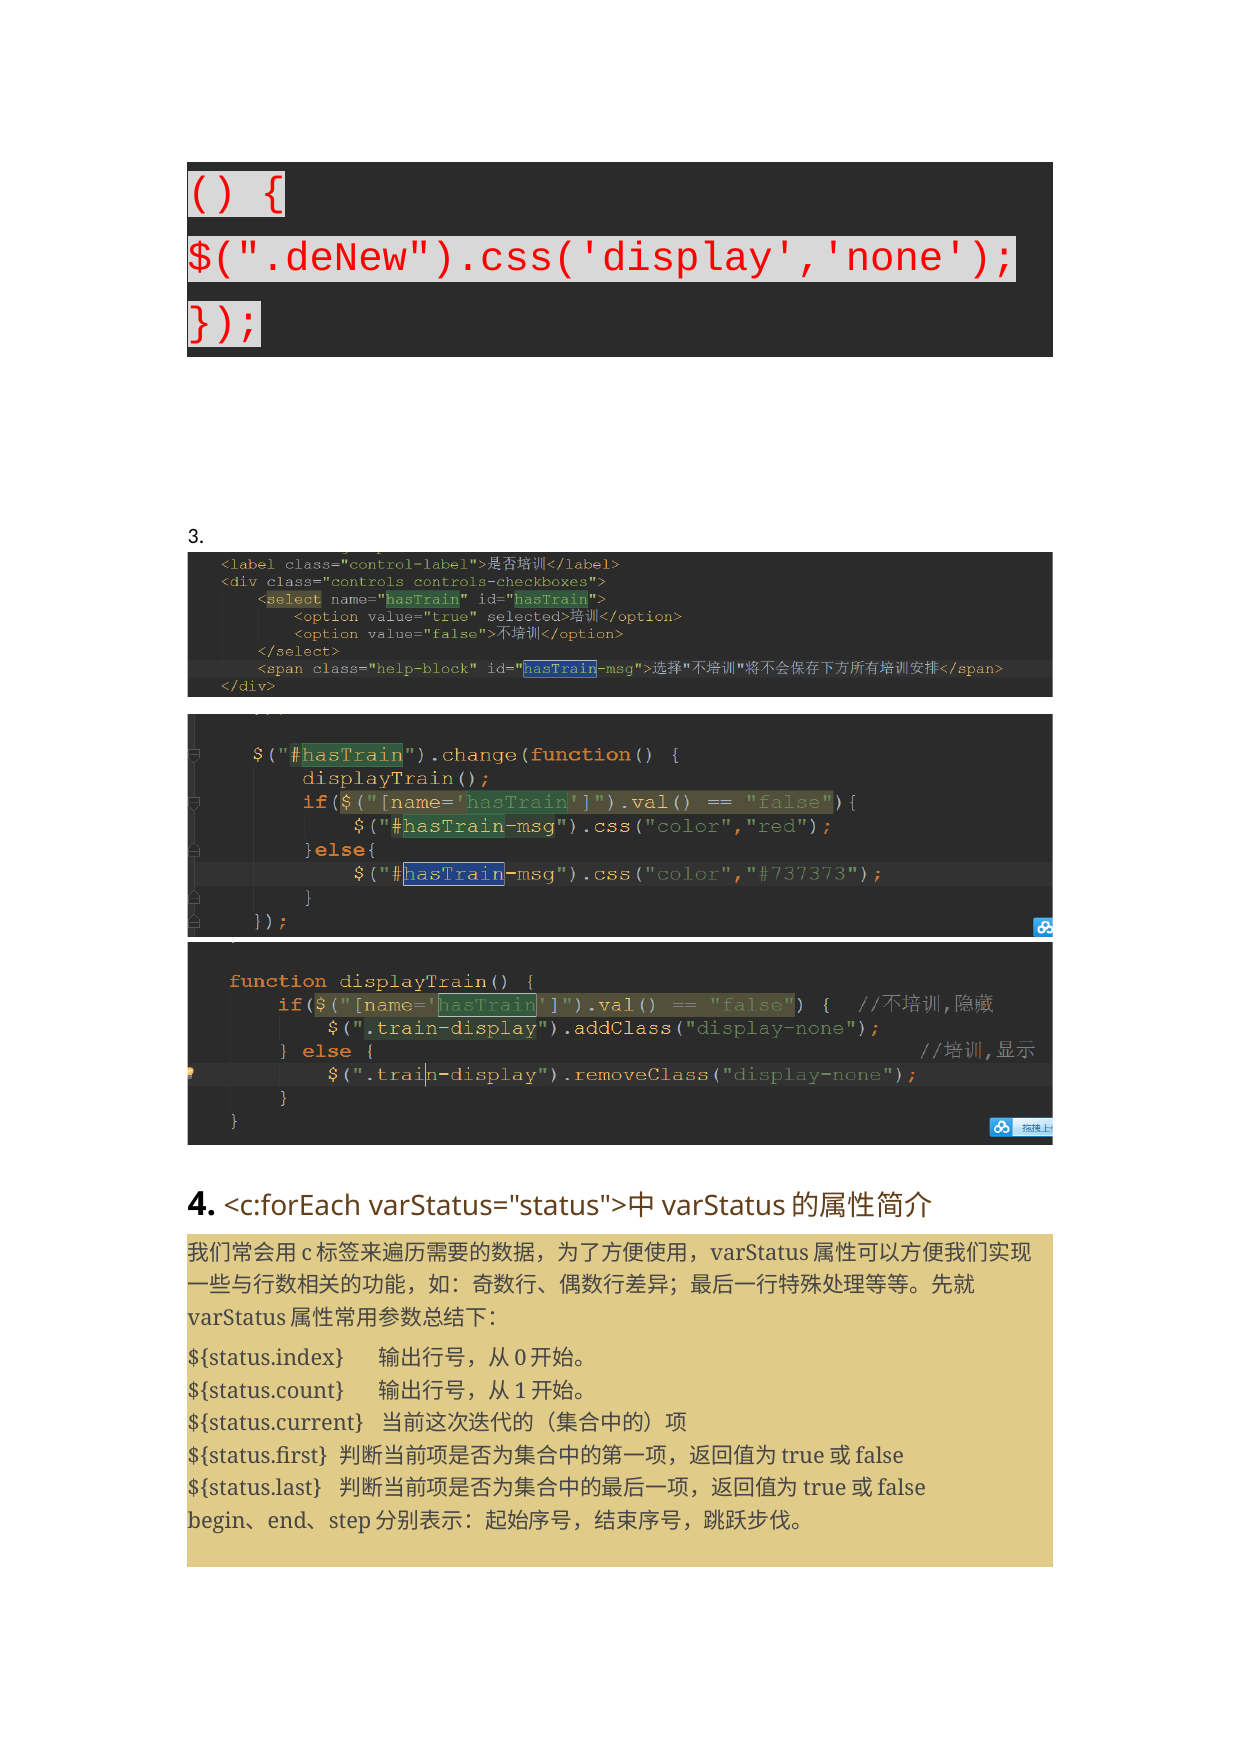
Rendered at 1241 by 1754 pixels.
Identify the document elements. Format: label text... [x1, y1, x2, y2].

text 3. [187, 519, 1053, 552]
picture [187, 714, 1053, 937]
text begin、end、step分别表示：起始序号，结束序号，跳跃步伐。 [187, 1502, 1053, 1535]
picture [187, 942, 1053, 1145]
text ${status.index} 输出行号，从0开始。 [187, 1340, 1053, 1372]
text ${status.first} 判断当前项是否为集合中的第一项，返回值为true或false [187, 1437, 1053, 1470]
text ${status.count} 输出行号，从1开始。 [187, 1372, 1053, 1405]
text ${status.current} 当前这次迭代的（集合中的）项 [187, 1405, 1053, 1437]
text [187, 162, 1053, 357]
text 我们常会用c标签来遍历需要的数据，为了方便使用，varStatus属性可以方便我们实现一些与行数相关的功能，如：奇数行、偶数行差异；最后一行特殊处理等等。先就varStatus属性常用参数总结下： [187, 1234, 1053, 1332]
subtitle 4. <c:forEach varStatus="status">中 varStatus的属性简介 [187, 1169, 1053, 1234]
text ${status.last} 判断当前项是否为集合中的最后一项，返回值为true或false [187, 1470, 1053, 1502]
picture [187, 552, 1053, 697]
